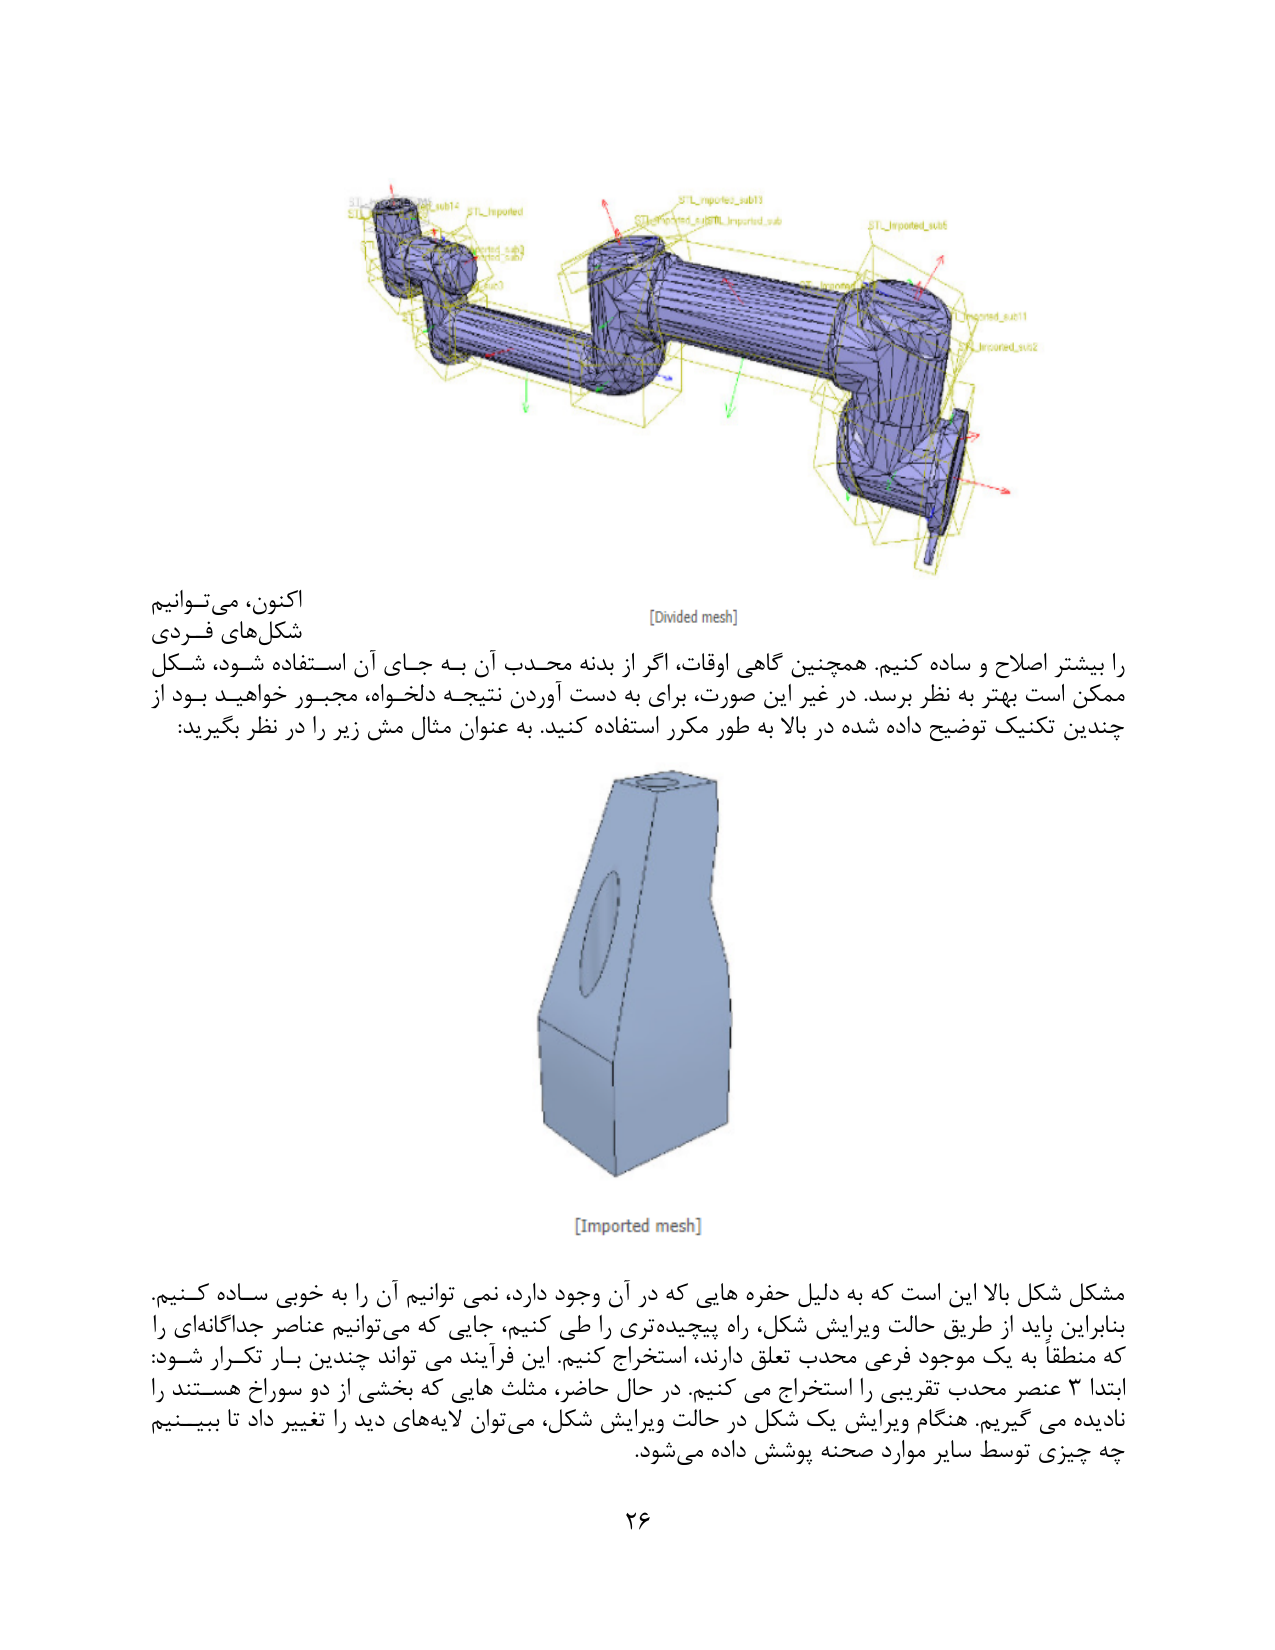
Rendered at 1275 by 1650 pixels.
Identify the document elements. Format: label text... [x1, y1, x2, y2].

text اکنون، می‌توانیم شکل‌های فردی را بیشتر اصلاح و ساده کنیم. همچنین گاهی اوقات، اگر از بدنه محدب آن به جای آن استفاده شود، شکل ممکن است بهتر به نظر برسد. در غیر این صورت، برای به دست آوردن نتیجه دلخواه، مجبور خواهید بود از چندین تکنیک توضیح داده شده در بالا به طور مکرر استفاده کنید. به عنوان مثال مش زیر را در نظر بگیرید: [150, 588, 1125, 743]
text مشکل شکل بالا این است که به دلیل حفره هایی که در آن وجود دارد، نمی توانیم آن را به خوبی ساده کنیم. بنابراین باید از طریق حالت ویرایش شکل، راه پیچیده‌تری را طی کنیم، جایی که می‌توانیم عناصر جداگانه‌ای را که منطقاً به یک موجود فرعی محدب تعلق دارند، استخراج کنیم. این فرآیند می تواند چندین بار تکرار شود: ابتدا 3 عنصر محدب تقریبی را استخراج می کنیم. در حال حاضر، مثلث هایی که بخشی از دو سوراخ هستند را نادیده می گیریم. هنگام ویرایش یک شکل در حالت ویرایش شکل، می‌توان لایه‌های دید را تغییر داد تا ببینیم چه چیزی توسط سایر موارد صحنه پوشش داده می‌شود. [150, 1281, 1125, 1468]
picture [495, 762, 780, 1262]
picture [320, 174, 1064, 650]
